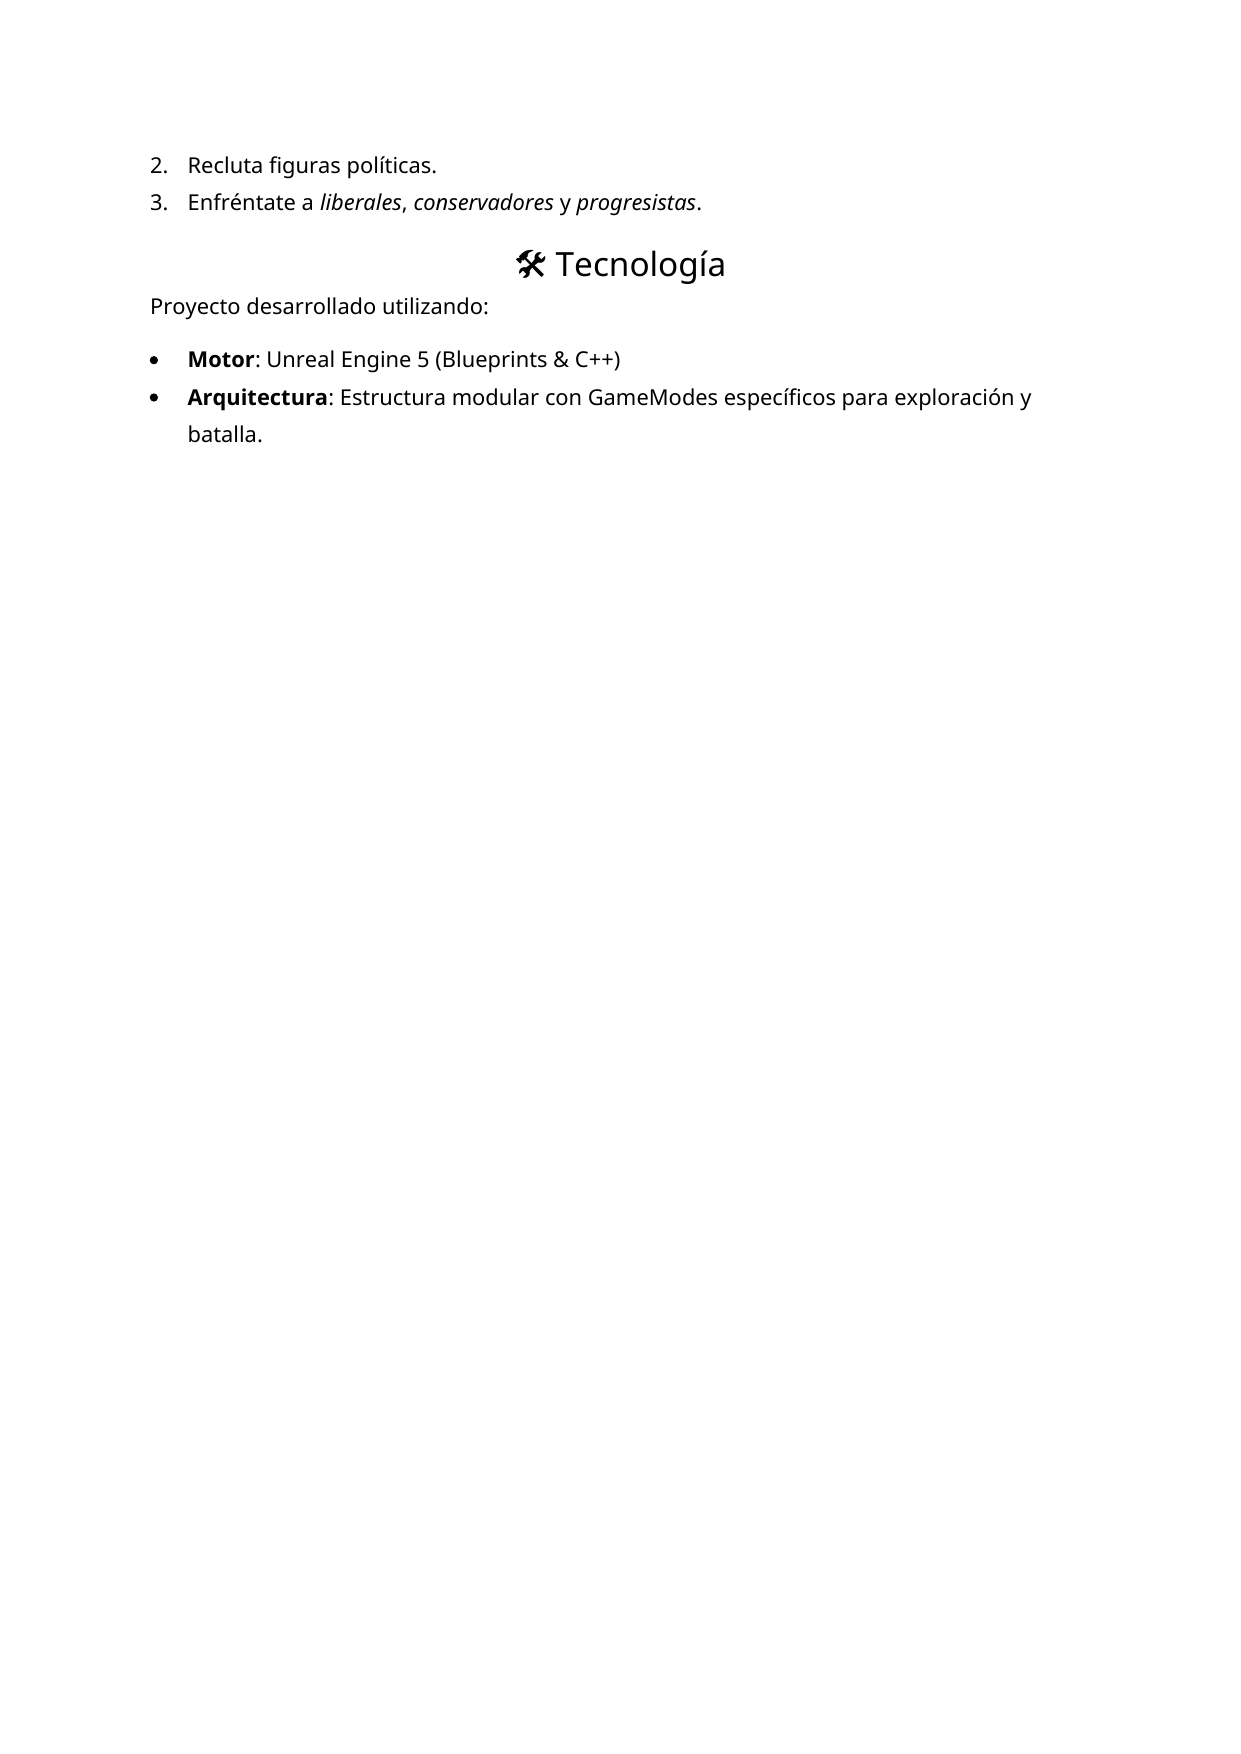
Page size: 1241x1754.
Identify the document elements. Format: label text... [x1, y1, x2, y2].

subtitle 🛠️ Tecnología [150, 241, 1090, 286]
list Motor: Unreal Engine 5 (Blueprints & C++) [150, 344, 1090, 374]
text Proyecto desarrollado utilizando: [150, 291, 1090, 320]
list Recluta figuras políticas. [150, 150, 1090, 180]
list Arquitectura: Estructura modular con GameModes específicos para exploración y batalla. [150, 382, 1090, 449]
list Enfréntate a liberales, conservadores y progresistas. [150, 187, 1090, 217]
